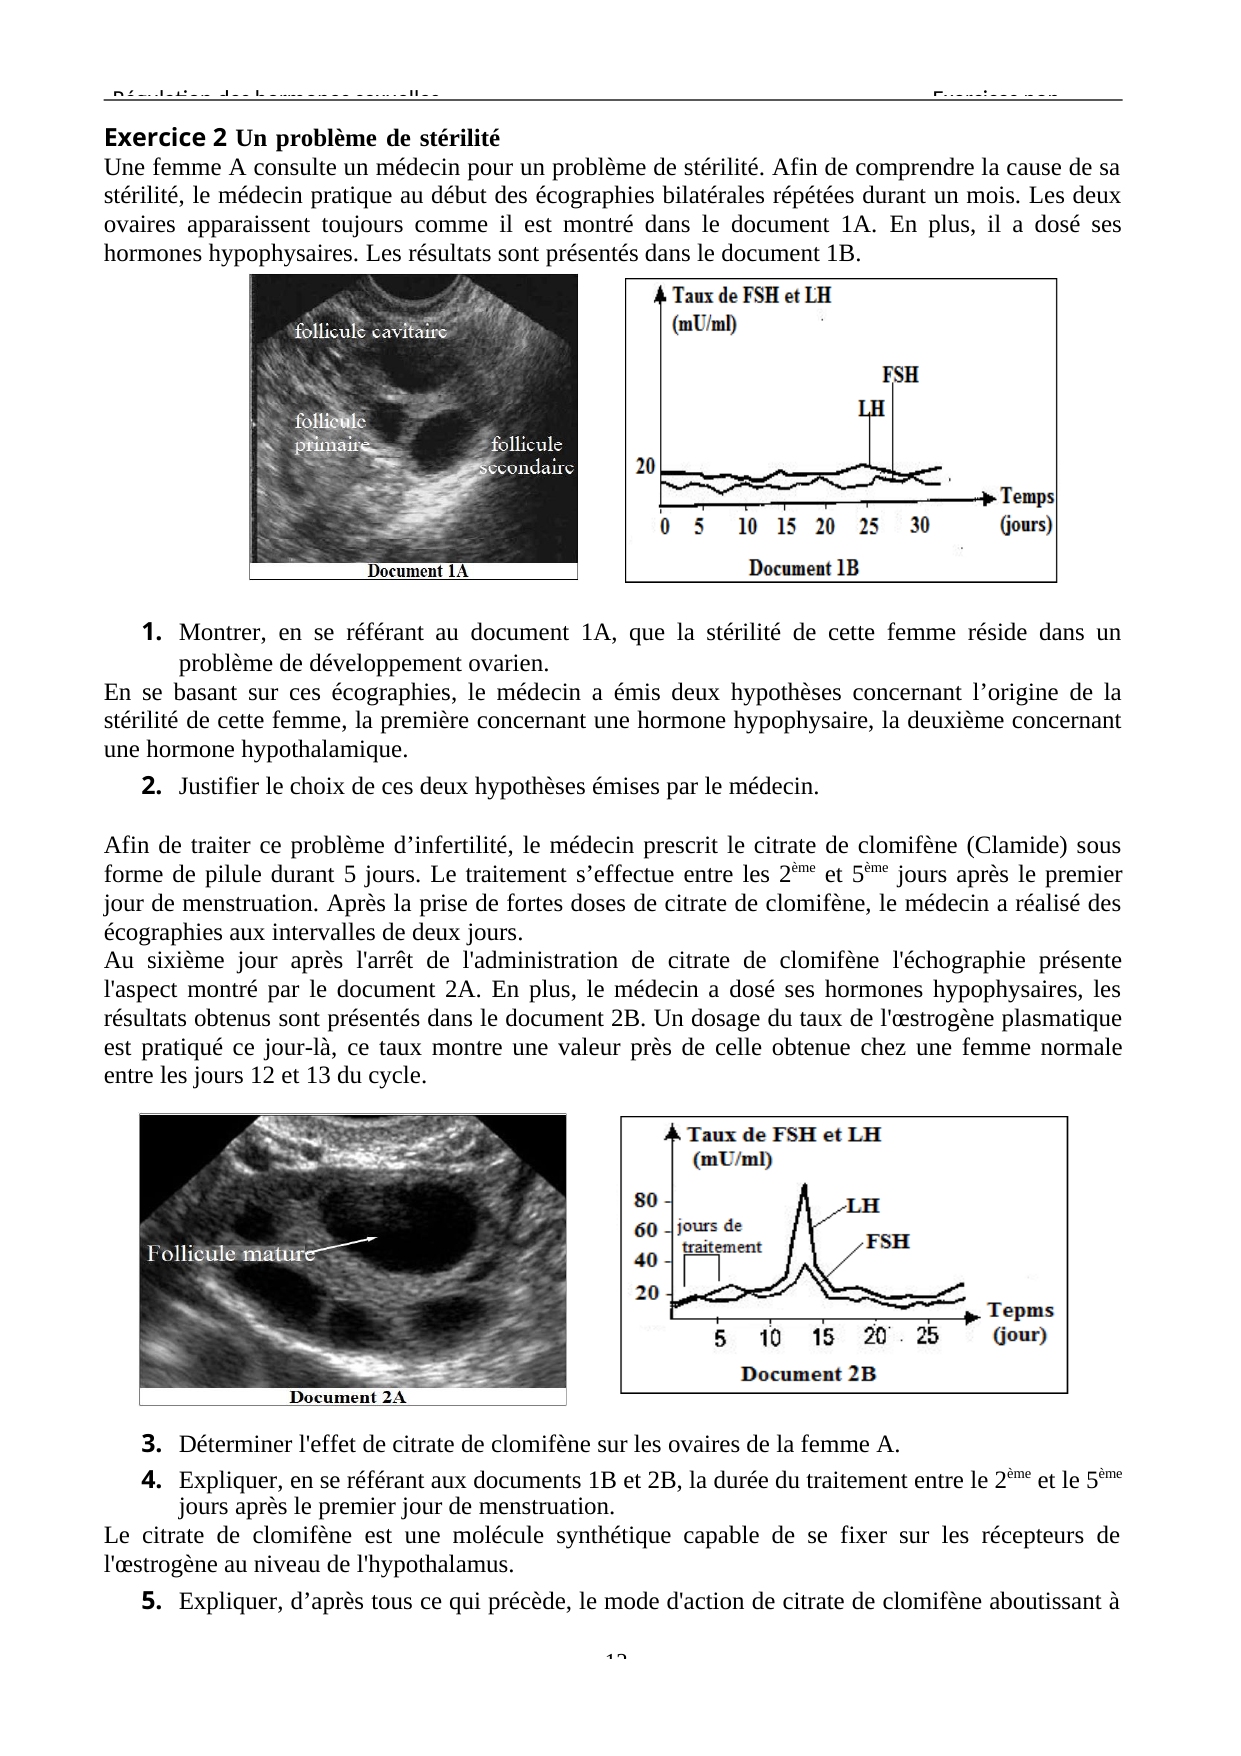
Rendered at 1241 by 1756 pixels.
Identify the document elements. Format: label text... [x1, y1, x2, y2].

text Afin de traiter ce problème d’infertilité, le médecin prescrit le citrate de clomifène (Clamide) sous forme de pilule durant 5 jours. Le traitement s’effectue entre les 2ème et 5ème jours après le premier jour de menstruation. Après la prise de fortes doses de citrate de clomifène, le médecin a réalisé des écographies aux intervalles de deux jours. [103, 830, 1122, 945]
text Une femme A consulte un médecin pour un problème de stérilité. Afin de comprendre la cause de sa stérilité, le médecin pratique au début des écographies bilatérales répétées durant un mois. Les deux ovaires apparaissent toujours comme il est montré dans le document 1A. En plus, il a dosé ses hormones hypophysaires. Les résultats sont présentés dans le document 1B. [103, 152, 1122, 267]
picture [137, 1112, 567, 1407]
list Montrer, en se référant au document 1A, que la stérilité de cette femme réside dans un problème de développement ovarien. [141, 614, 1122, 677]
list Expliquer, en se référant aux documents 1B et 2B, la durée du traitement entre le 2ème et le 5ème jours après le premier jour de menstruation. [141, 1465, 1123, 1520]
picture [616, 1116, 1070, 1394]
text Le citrate de clomifène est une molécule synthétique capable de se fixer sur les récepteurs de l'œstrogène au niveau de l'hypothalamus. [103, 1520, 1217, 1578]
picture [625, 278, 1061, 583]
list Justifier le choix de ces deux hypothèses émises par le médecin. [141, 768, 1217, 802]
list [141, 1582, 1122, 1616]
text En se basant sur ces écographies, le médecin a émis deux hypothèses concernant l’origine de la stérilité de cette femme, la première concernant une hormone hypophysaire, la deuxième concernant une hormone hypothalamique. [103, 677, 1122, 763]
picture [248, 273, 579, 581]
text Au sixième jour après l'arrêt de l'administration de citrate de clomifène l'échographie présente l'aspect montré par le document 2A. En plus, le médecin a dosé ses hormones hypophysaires, les résultats obtenus sont présentés dans le document 2B. Un dosage du taux de l'œstrogène plasmatique est pratiqué ce jour-là, ce taux montre une valeur près de celle obtenue chez une femme normale entre les jours 12 et 13 du cycle. [103, 945, 1123, 1089]
subtitle Exercice 2 Un problème de stérilité [103, 123, 1217, 152]
